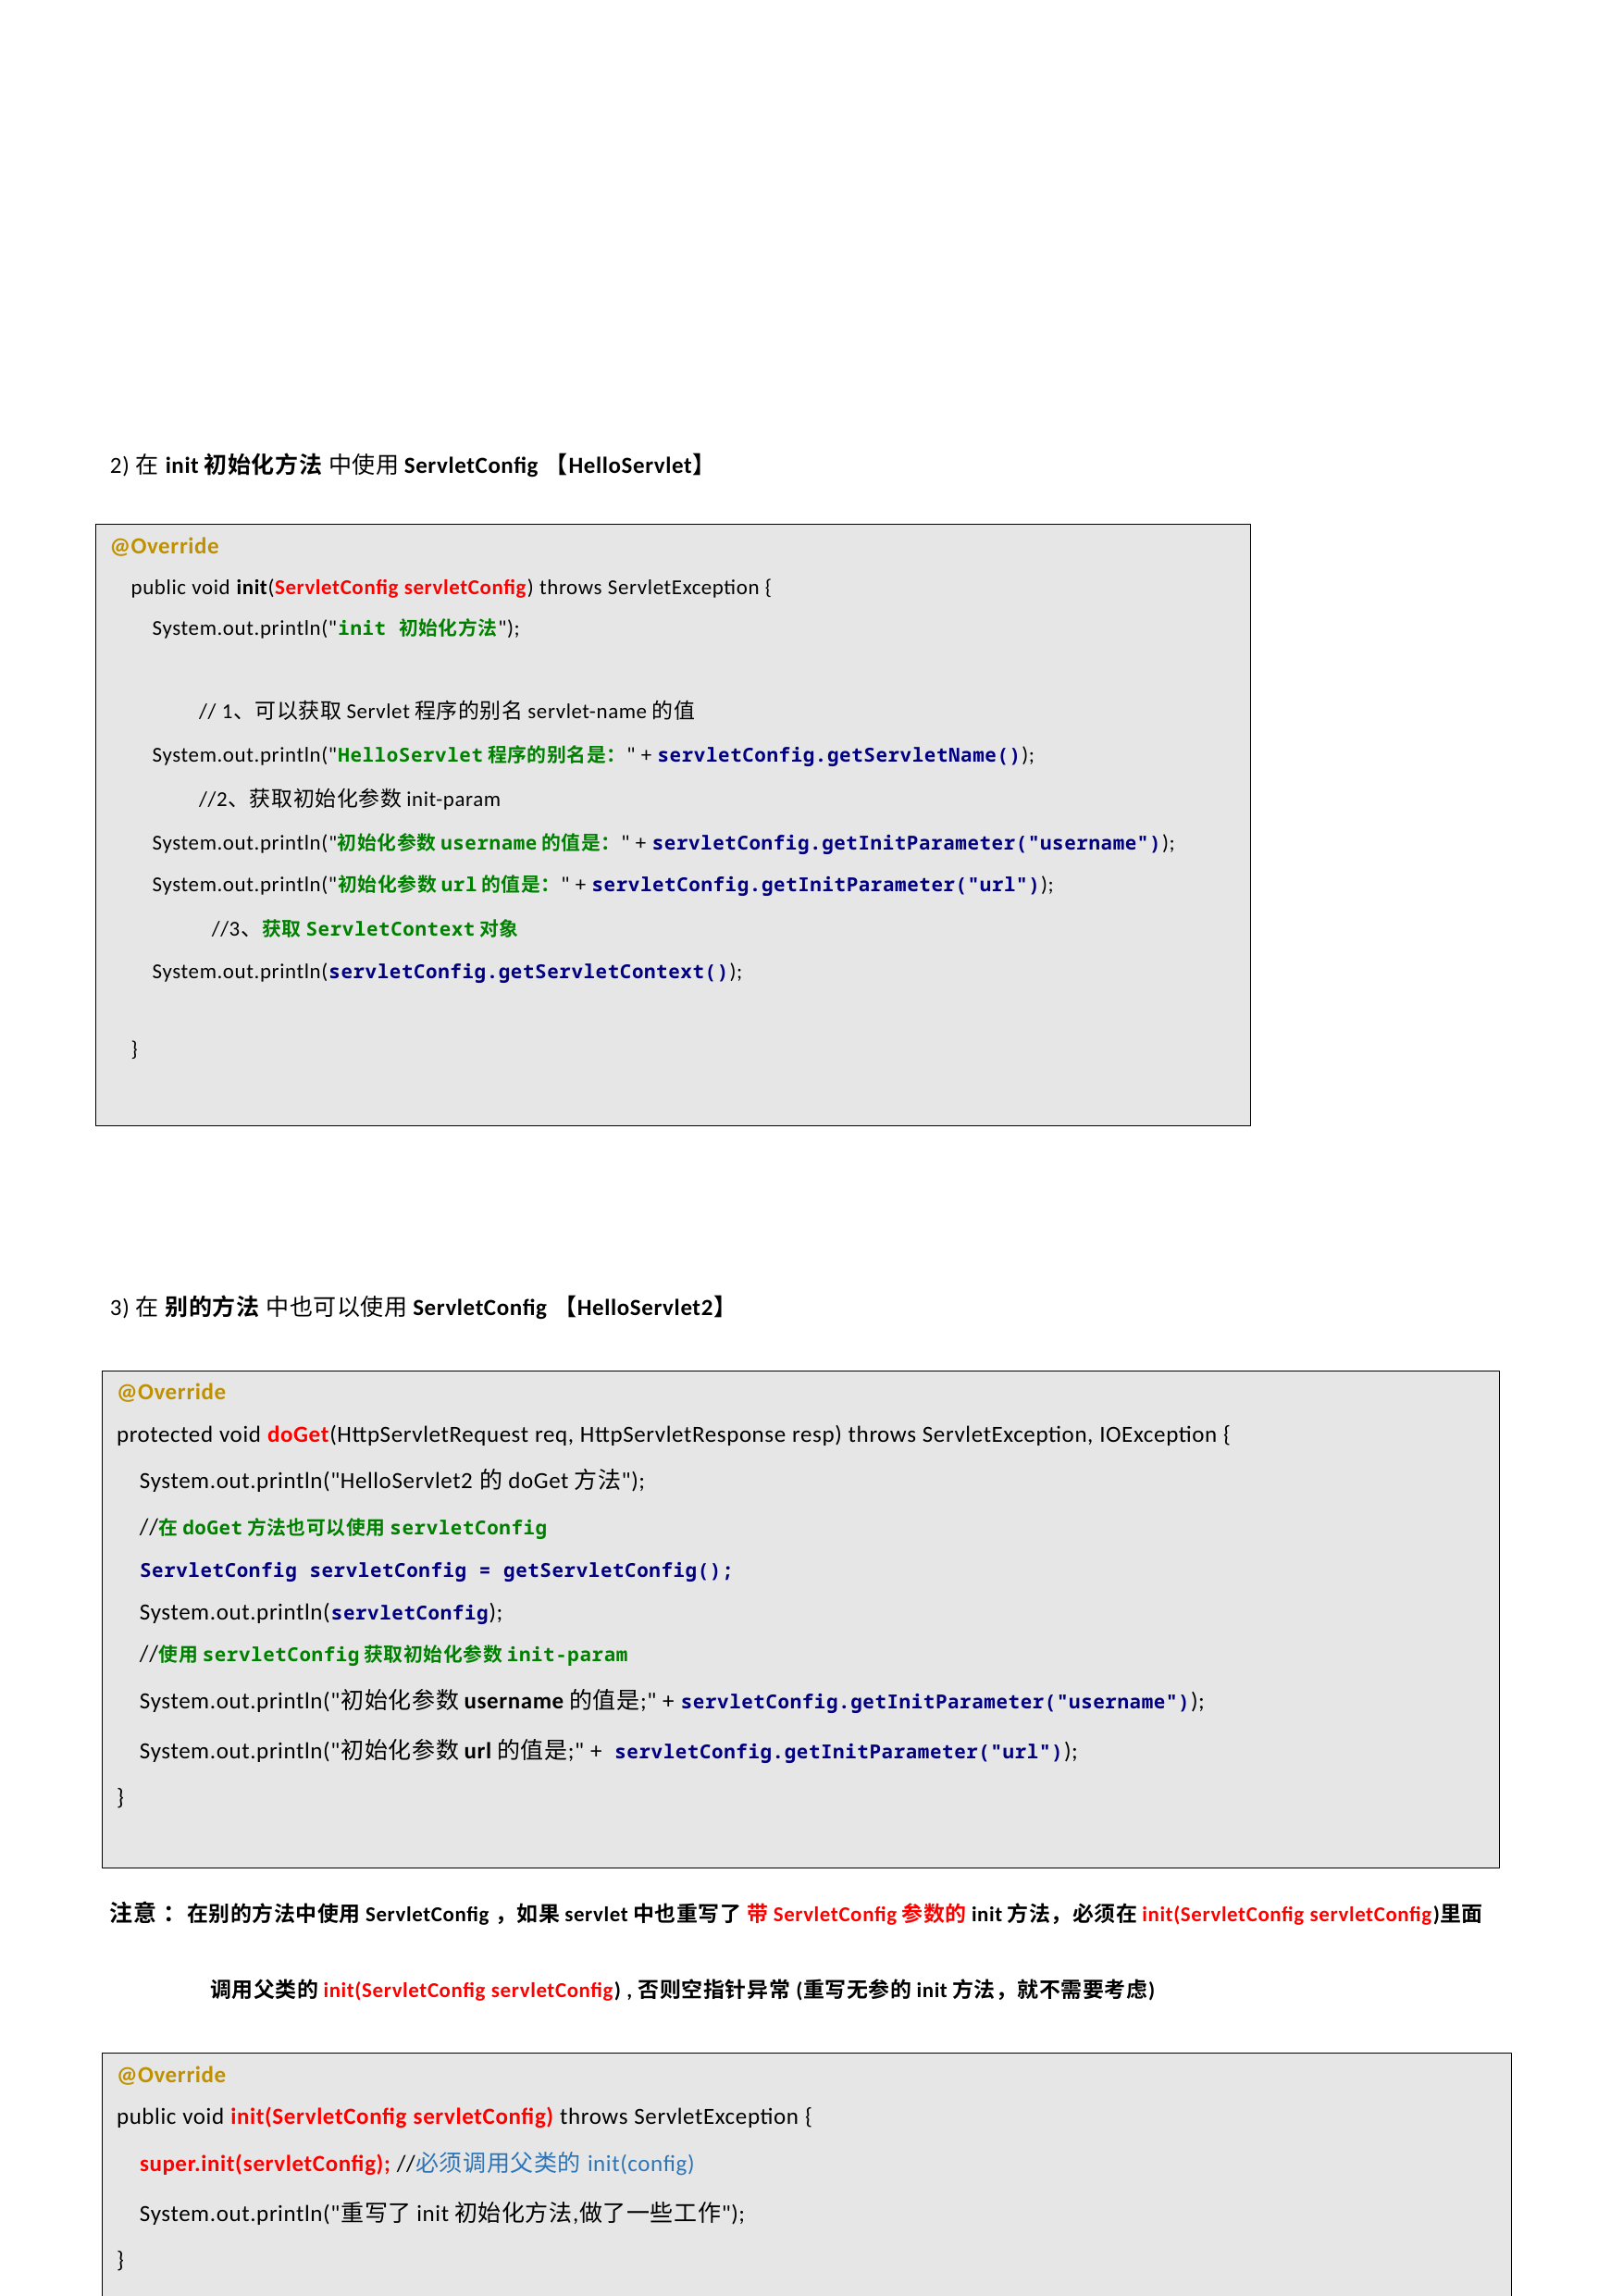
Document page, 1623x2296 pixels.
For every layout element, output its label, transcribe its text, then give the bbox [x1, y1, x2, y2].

list 在 init初始化方法 中使用ServletConfig 【HelloServlet】 [69, 433, 1554, 493]
text 注意 ：在别的方法中使用ServletConfig ，如果servlet中也重写了 带ServletConfig参数的init方法，必须在init(ServletConfig servletConfig)里面 [69, 1881, 1554, 1942]
list 在 别的方法 中也可以使用ServletConfig 【HelloServlet2】 [69, 1275, 1554, 1335]
text 调用父类的init(ServletConfig servletConfig) , 否则空指针异常 (重写无参的init方法，就不需要考虑) [150, 1959, 1554, 2019]
